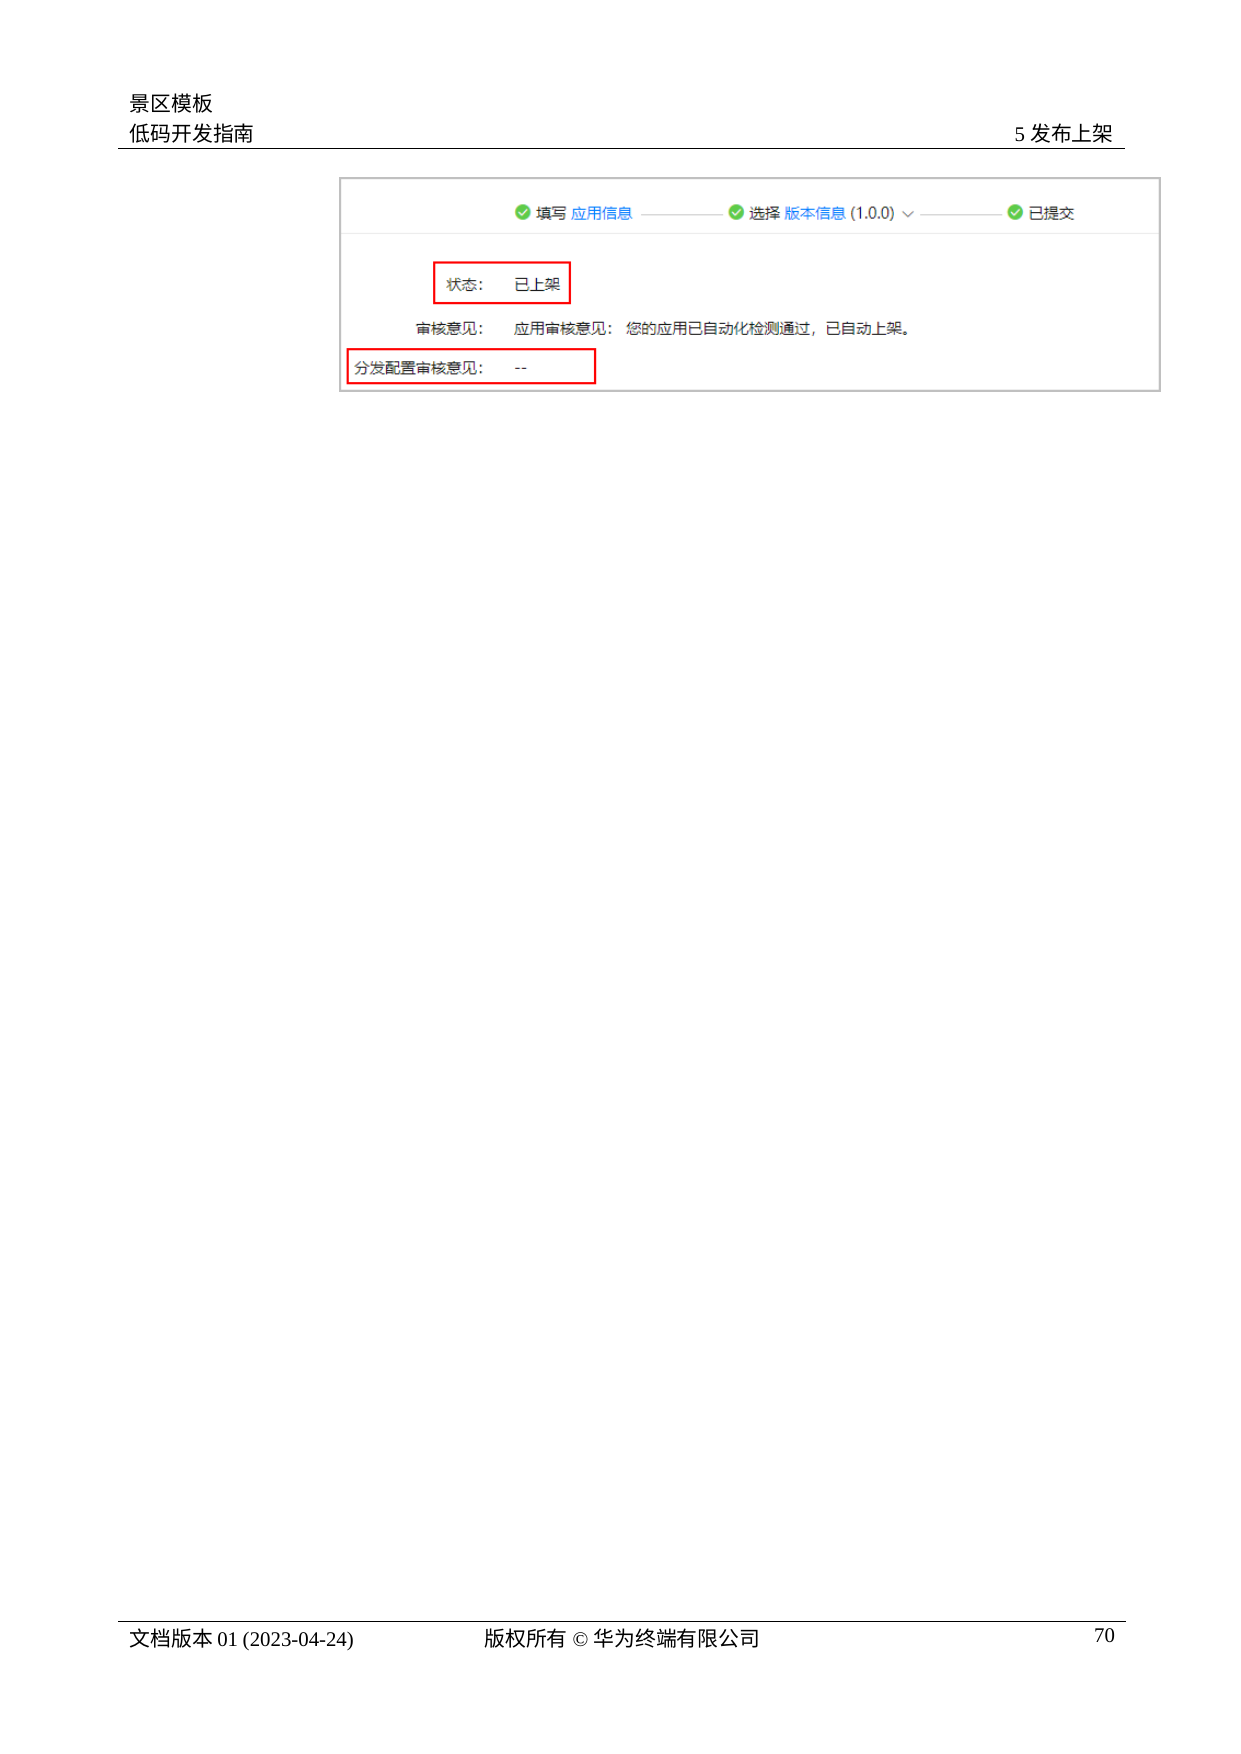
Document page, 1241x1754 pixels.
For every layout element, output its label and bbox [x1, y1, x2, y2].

picture [339, 177, 1161, 392]
